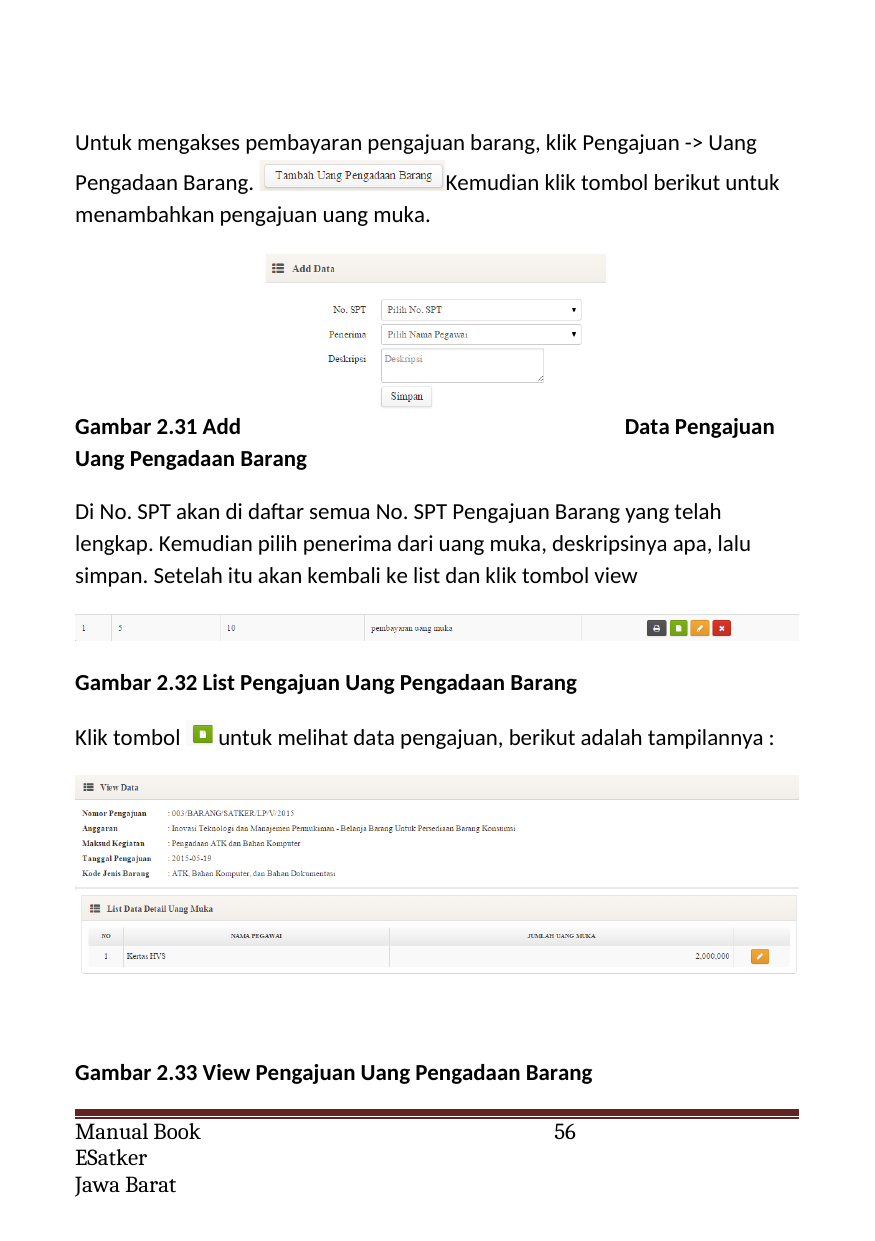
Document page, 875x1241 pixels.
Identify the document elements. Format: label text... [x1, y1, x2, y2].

text Untuk mengakses pembayaran pengajuan barang, klik Pengajuan -> Uang Pengadaan Barang. Kemudian klik tombol berikut untuk menambahkan pengajuan uang muka. [75, 128, 799, 228]
text Gambar 2.32 List Pengajuan Uang Pengadaan Barang [75, 668, 799, 696]
picture [259, 160, 446, 191]
picture [265, 254, 606, 411]
picture [75, 775, 799, 981]
text Gambar 2.31 Add Data Pengajuan Uang Pengadaan Barang [75, 412, 799, 472]
text Klik tombol untuk melihat data pengajuan, berikut adalah tampilannya : [75, 721, 799, 751]
text Di No. SPT akan di daftar semua No. SPT Pengajuan Barang yang telah lengkap. Kemudian pilih penerima dari uang muka, deskripsinya apa, lalu simpan. Setelah itu akan kembali ke list dan klik tombol view [75, 497, 799, 590]
picture [75, 614, 799, 641]
text Gambar 2.33 View Pengajuan Uang Pengadaan Barang [75, 1058, 799, 1086]
